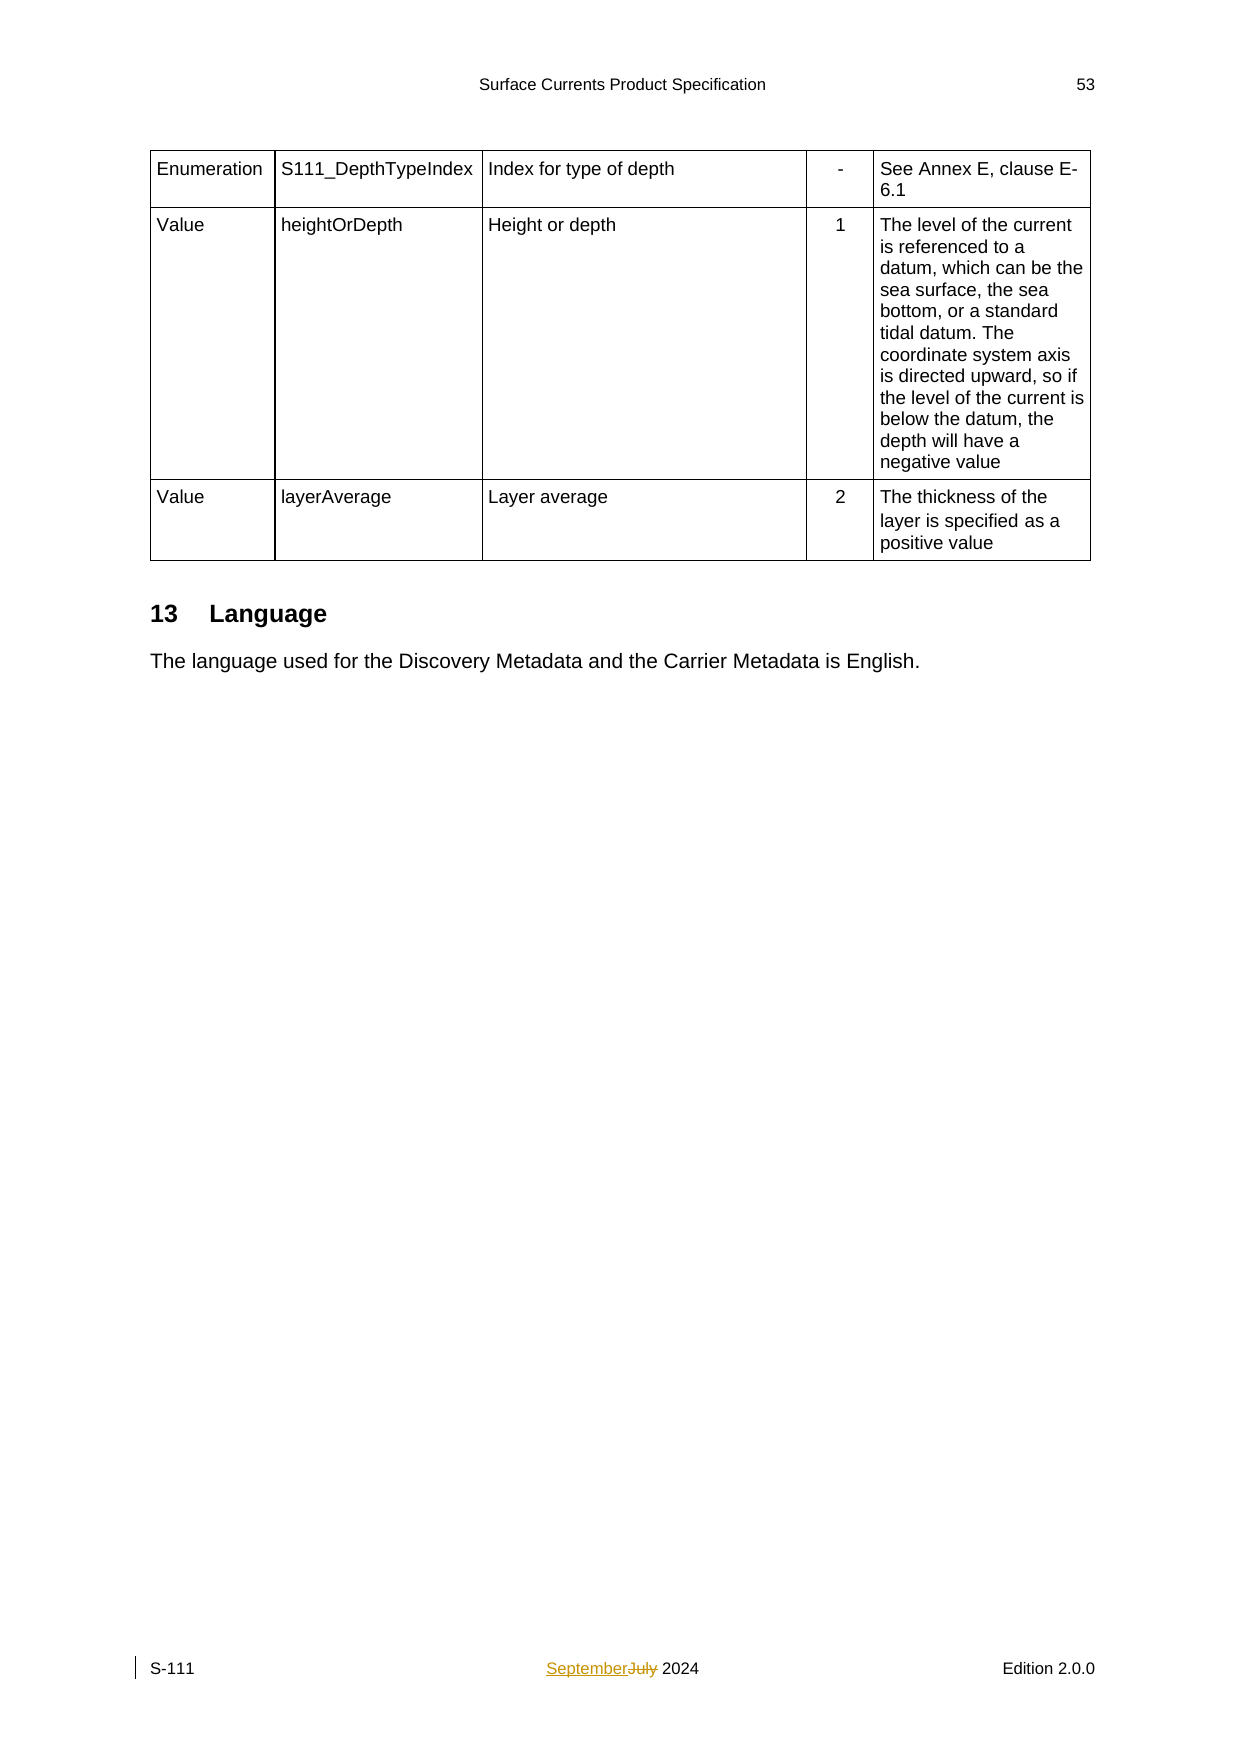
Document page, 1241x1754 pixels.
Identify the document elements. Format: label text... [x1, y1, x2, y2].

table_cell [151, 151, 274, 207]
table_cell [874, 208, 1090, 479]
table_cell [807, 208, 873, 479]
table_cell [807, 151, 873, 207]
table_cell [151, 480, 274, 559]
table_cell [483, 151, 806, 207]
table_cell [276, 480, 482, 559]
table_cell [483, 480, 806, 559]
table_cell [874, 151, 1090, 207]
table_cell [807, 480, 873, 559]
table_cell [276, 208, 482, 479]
text The language used for the Discovery Metadata and the Carrier Metadata is English. [150, 649, 1090, 673]
subtitle Language [150, 599, 1090, 628]
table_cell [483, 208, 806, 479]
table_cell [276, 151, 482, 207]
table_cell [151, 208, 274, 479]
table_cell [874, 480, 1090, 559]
